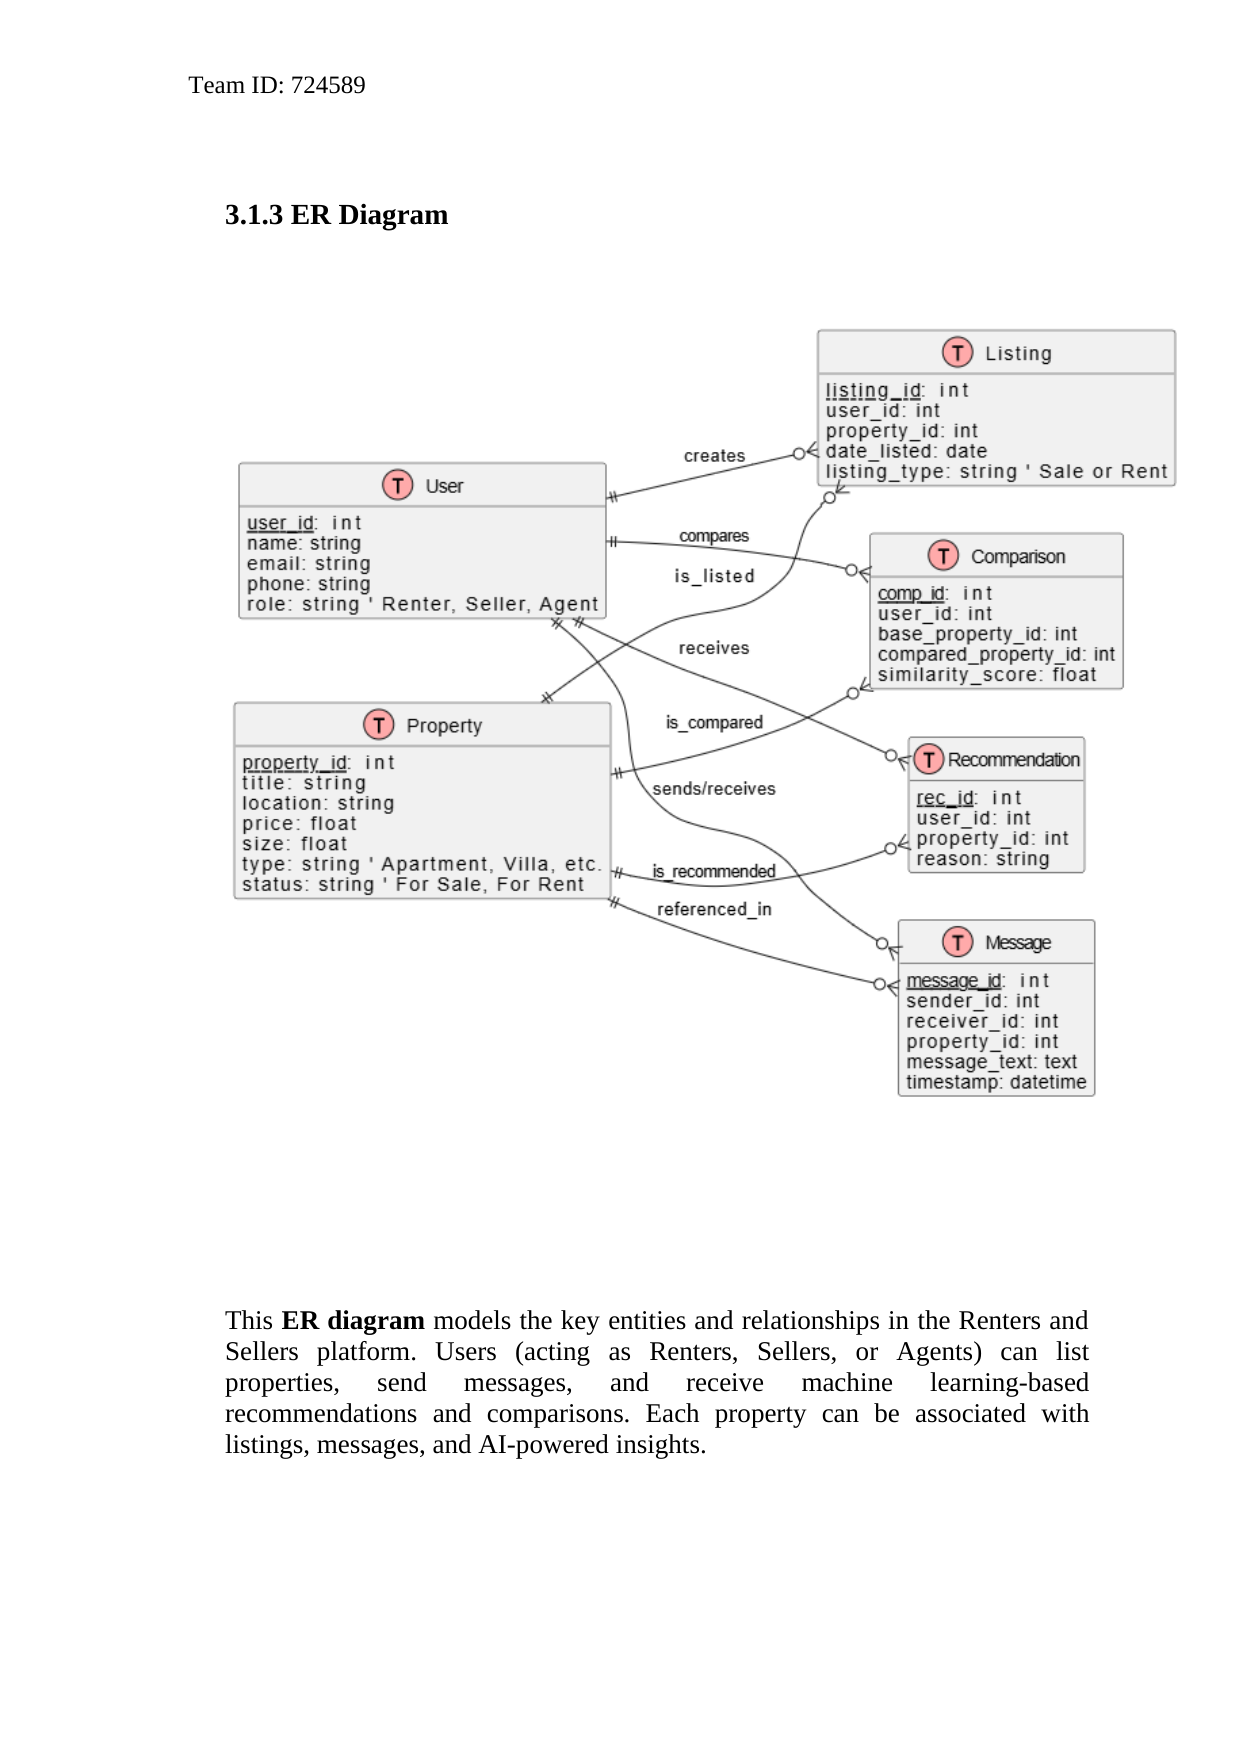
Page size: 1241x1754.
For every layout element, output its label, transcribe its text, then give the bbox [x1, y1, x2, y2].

text 3.1.3 ER Diagram [225, 197, 1090, 231]
text This ER diagram models the key entities and relationships in the Renters and Sellers platform. Users (acting as Renters, Sellers, or Agents) can list properties, send messages, and receive machine learning-based recommendations and comparisons. Each property can be associated with listings, messages, and AI-powered insights. [225, 1304, 1090, 1459]
picture [225, 321, 1185, 1105]
